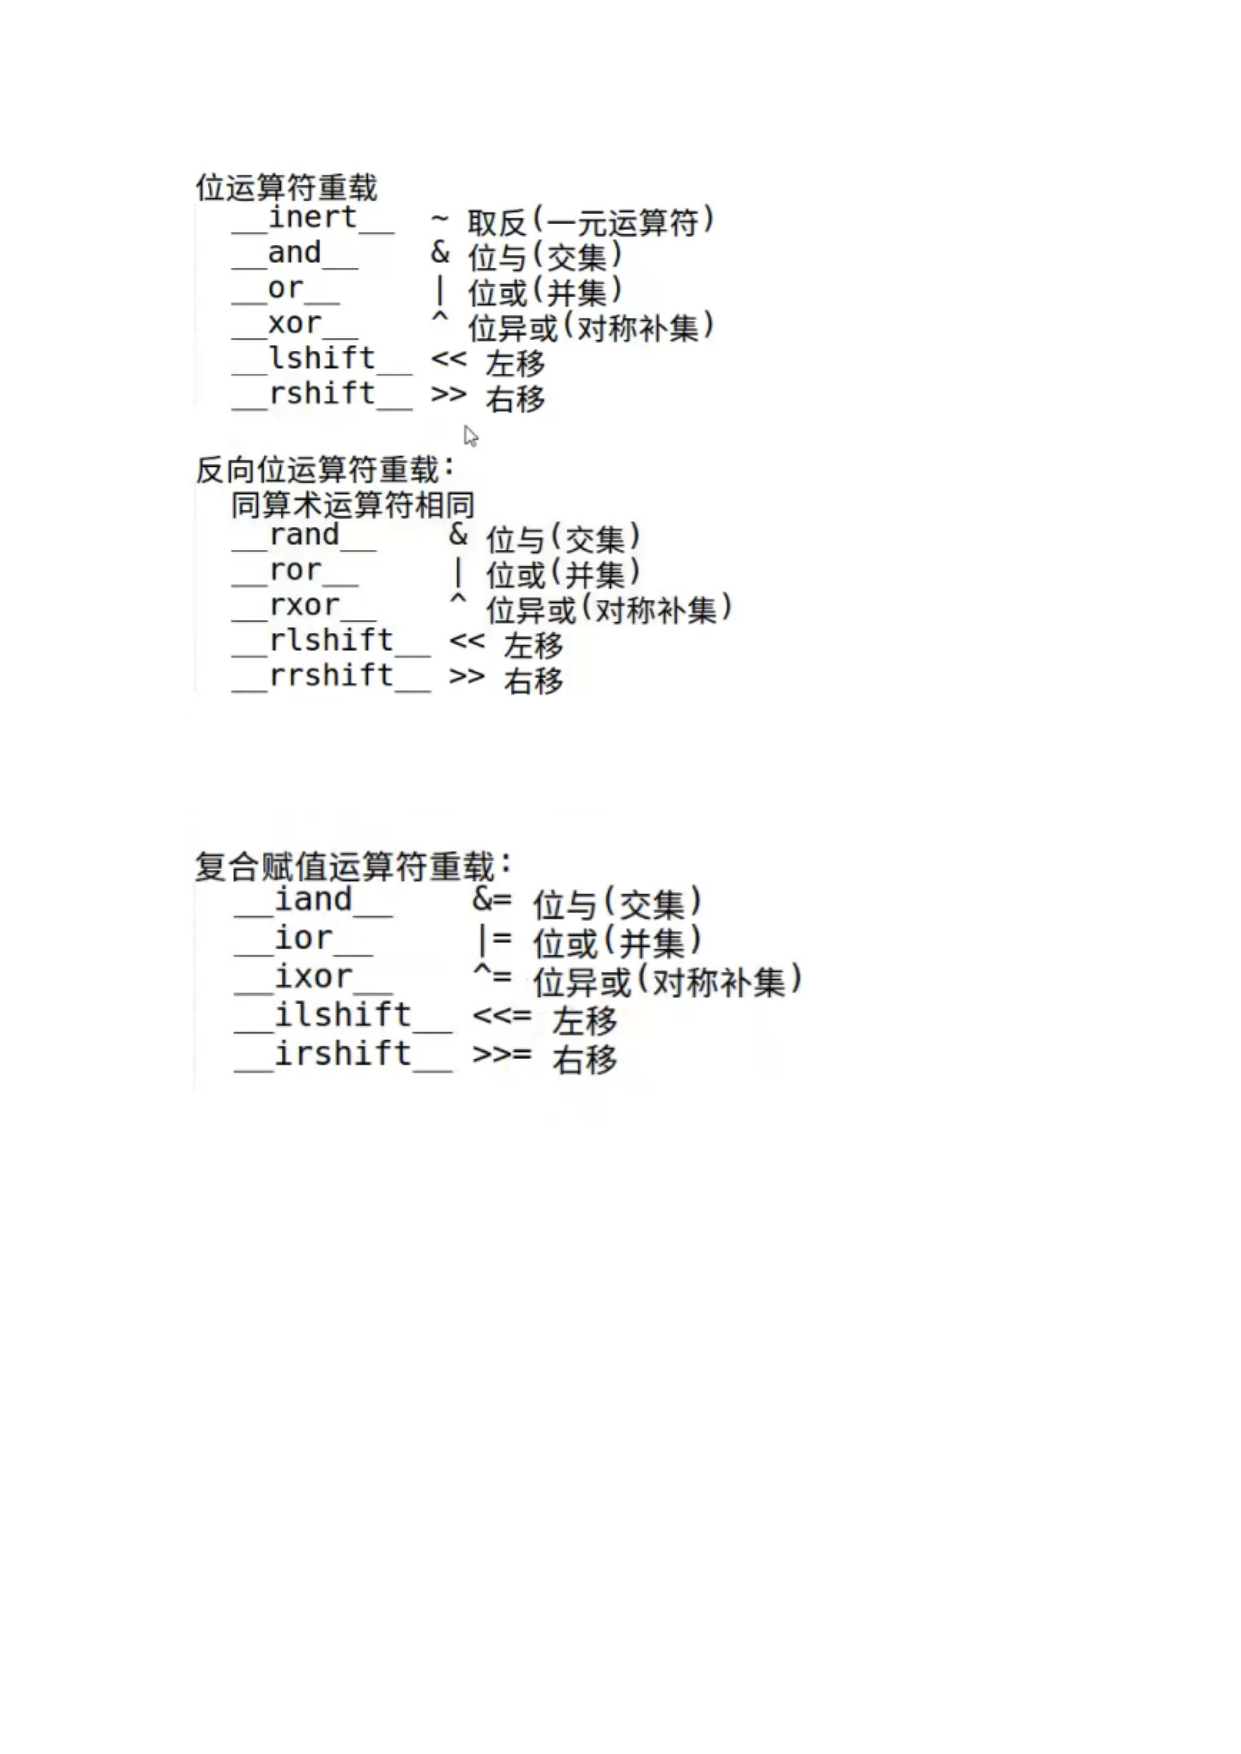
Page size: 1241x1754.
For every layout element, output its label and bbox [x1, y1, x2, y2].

picture [187, 162, 1053, 718]
picture [187, 812, 946, 1128]
